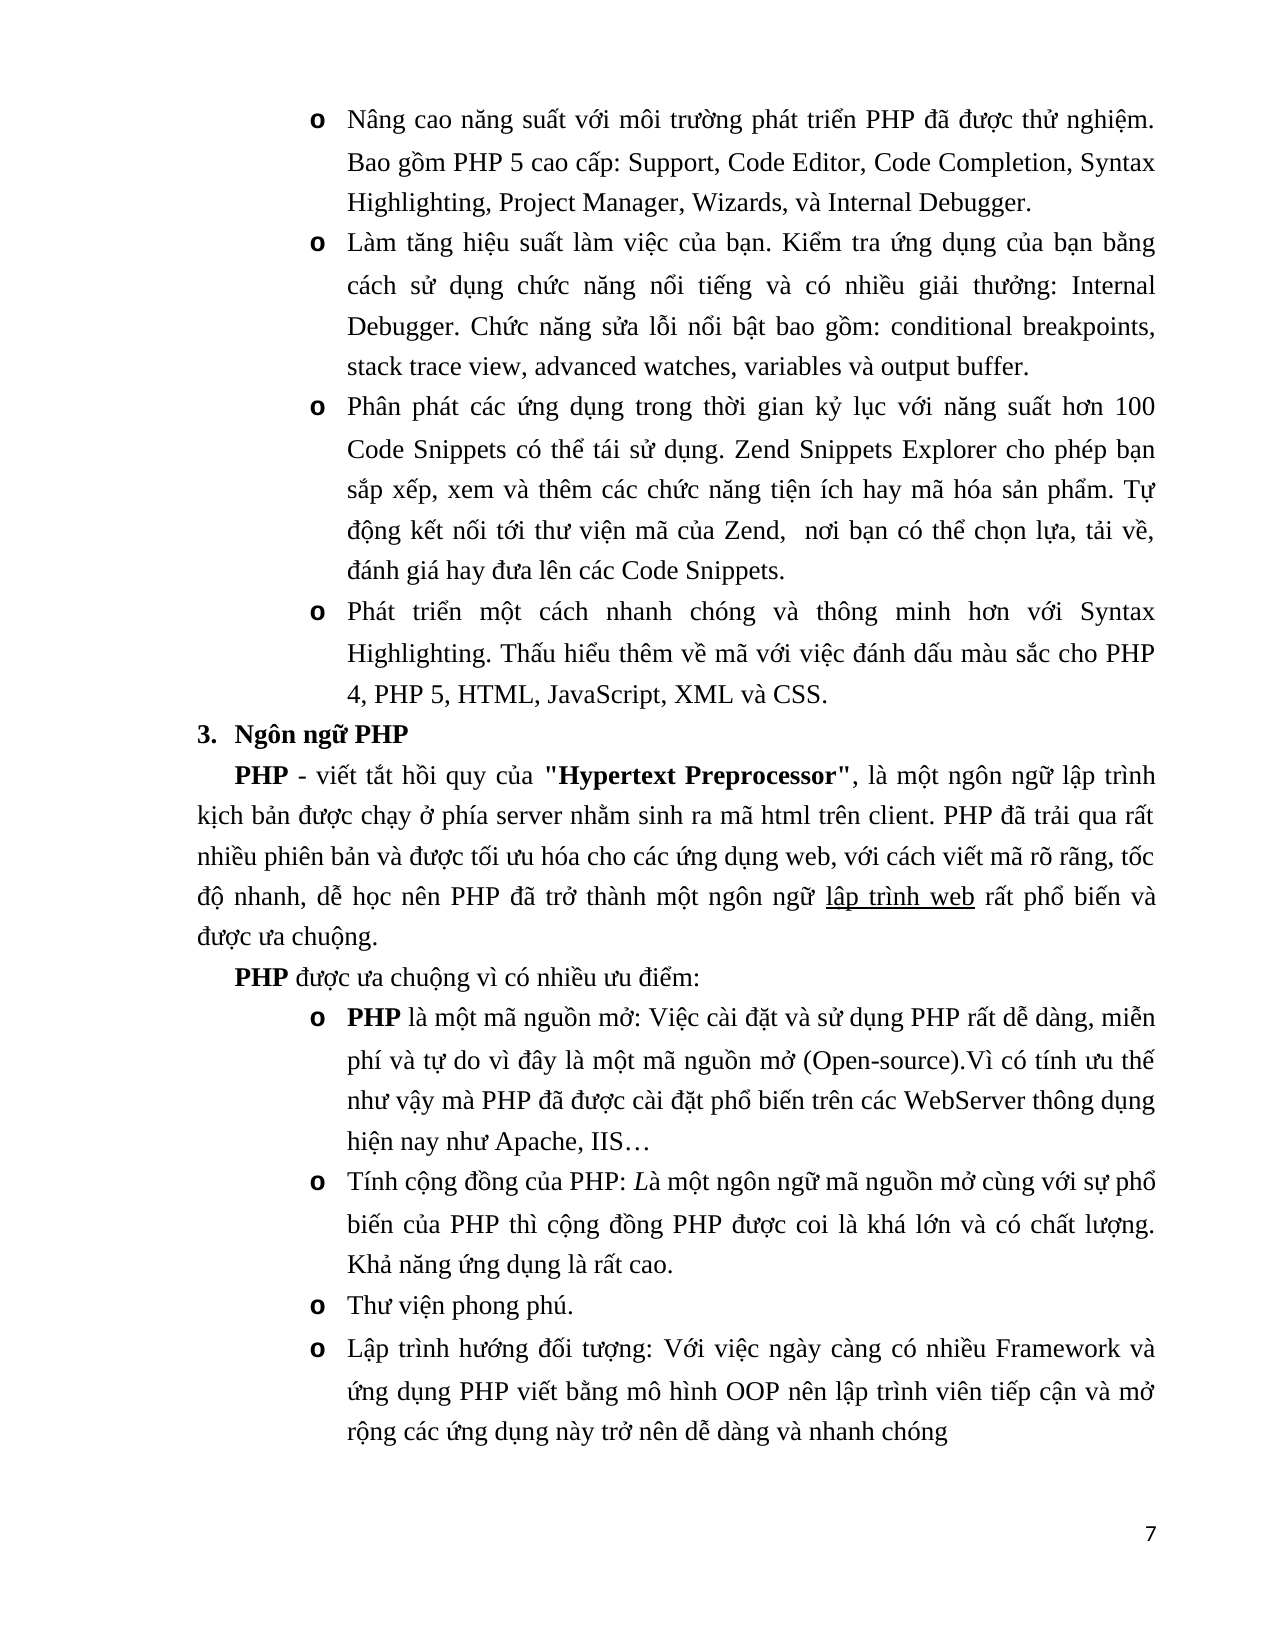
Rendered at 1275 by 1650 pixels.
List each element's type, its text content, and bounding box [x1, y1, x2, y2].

list Nâng cao năng suất với môi trường phát triển PHP đã được thử nghiệm. Bao gồm PHP 5 cao cấp: Support, Code Editor, Code Completion, Syntax Highlighting, Project Manager, Wizards, và Internal Debugger. [309, 103, 1156, 217]
list PHP - viết tắt hồi quy của "Hypertext Preprocessor", là một ngôn ngữ lập trình kịch bản được chạy ở phía server nhằm sinh ra mã html trên client. PHP đã trải qua rất nhiều phiên bản và được tối ưu hóa cho các ứng dụng web, với cách viết mã rõ rãng, tốc độ nhanh, dễ học nên PHP đã trở thành một ngôn ngữ lập trình web rất phổ biến và được ưa chuộng. [197, 759, 1156, 952]
list Phân phát các ứng dụng trong thời gian kỷ lục với năng suất hơn 100 Code Snippets có thể tái sử dụng. Zend Snippets Explorer cho phép bạn sắp xếp, xem và thêm các chức năng tiện ích hay mã hóa sản phẩm. Tự động kết nối tới thư viện mã của Zend, nơi bạn có thể chọn lựa, tải về, đánh giá hay đưa lên các Code Snippets. [309, 391, 1156, 586]
list Tính cộng đồng của PHP: Là một ngôn ngữ mã nguồn mở cùng với sự phổ biến của PHP thì cộng đồng PHP được coi là khá lớn và có chất lượng. Khả năng ứng dụng là rất cao. [309, 1165, 1156, 1279]
list Làm tăng hiệu suất làm việc của bạn. Kiểm tra ứng dụng của bạn bằng cách sử dụng chức năng nổi tiếng và có nhiều giải thưởng: Internal Debugger. Chức năng sửa lỗi nổi bật bao gồm: conditional breakpoints, stack trace view, advanced watches, variables và output buffer. [309, 227, 1156, 381]
list PHP được ưa chuộng vì có nhiều ưu điểm: [206, 961, 1156, 992]
list Lập trình hướng đối tượng: Với việc ngày càng có nhiều Framework và ứng dụng PHP viết bằng mô hình OOP nên lập trình viên tiếp cận và mở rộng các ứng dụng này trở nên dễ dàng và nhanh chóng [309, 1332, 1156, 1447]
list PHP là một mã nguồn mở: Việc cài đặt và sử dụng PHP rất dễ dàng, miễn phí và tự do vì đây là một mã nguồn mở (Open-source).Vì có tính ưu thế như vậy mà PHP đã được cài đặt phổ biến trên các WebServer thông dụng hiện nay như Apache, IIS… [309, 1001, 1156, 1156]
list Thư viện phong phú. [309, 1289, 1156, 1322]
list Ngôn ngữ PHP [197, 718, 1156, 749]
list Phát triển một cách nhanh chóng và thông minh hơn với Syntax Highlighting. Thấu hiểu thêm về mã với việc đánh dấu màu sắc cho PHP 4, PHP 5, HTML, JavaScript, XML và CSS. [309, 595, 1156, 709]
